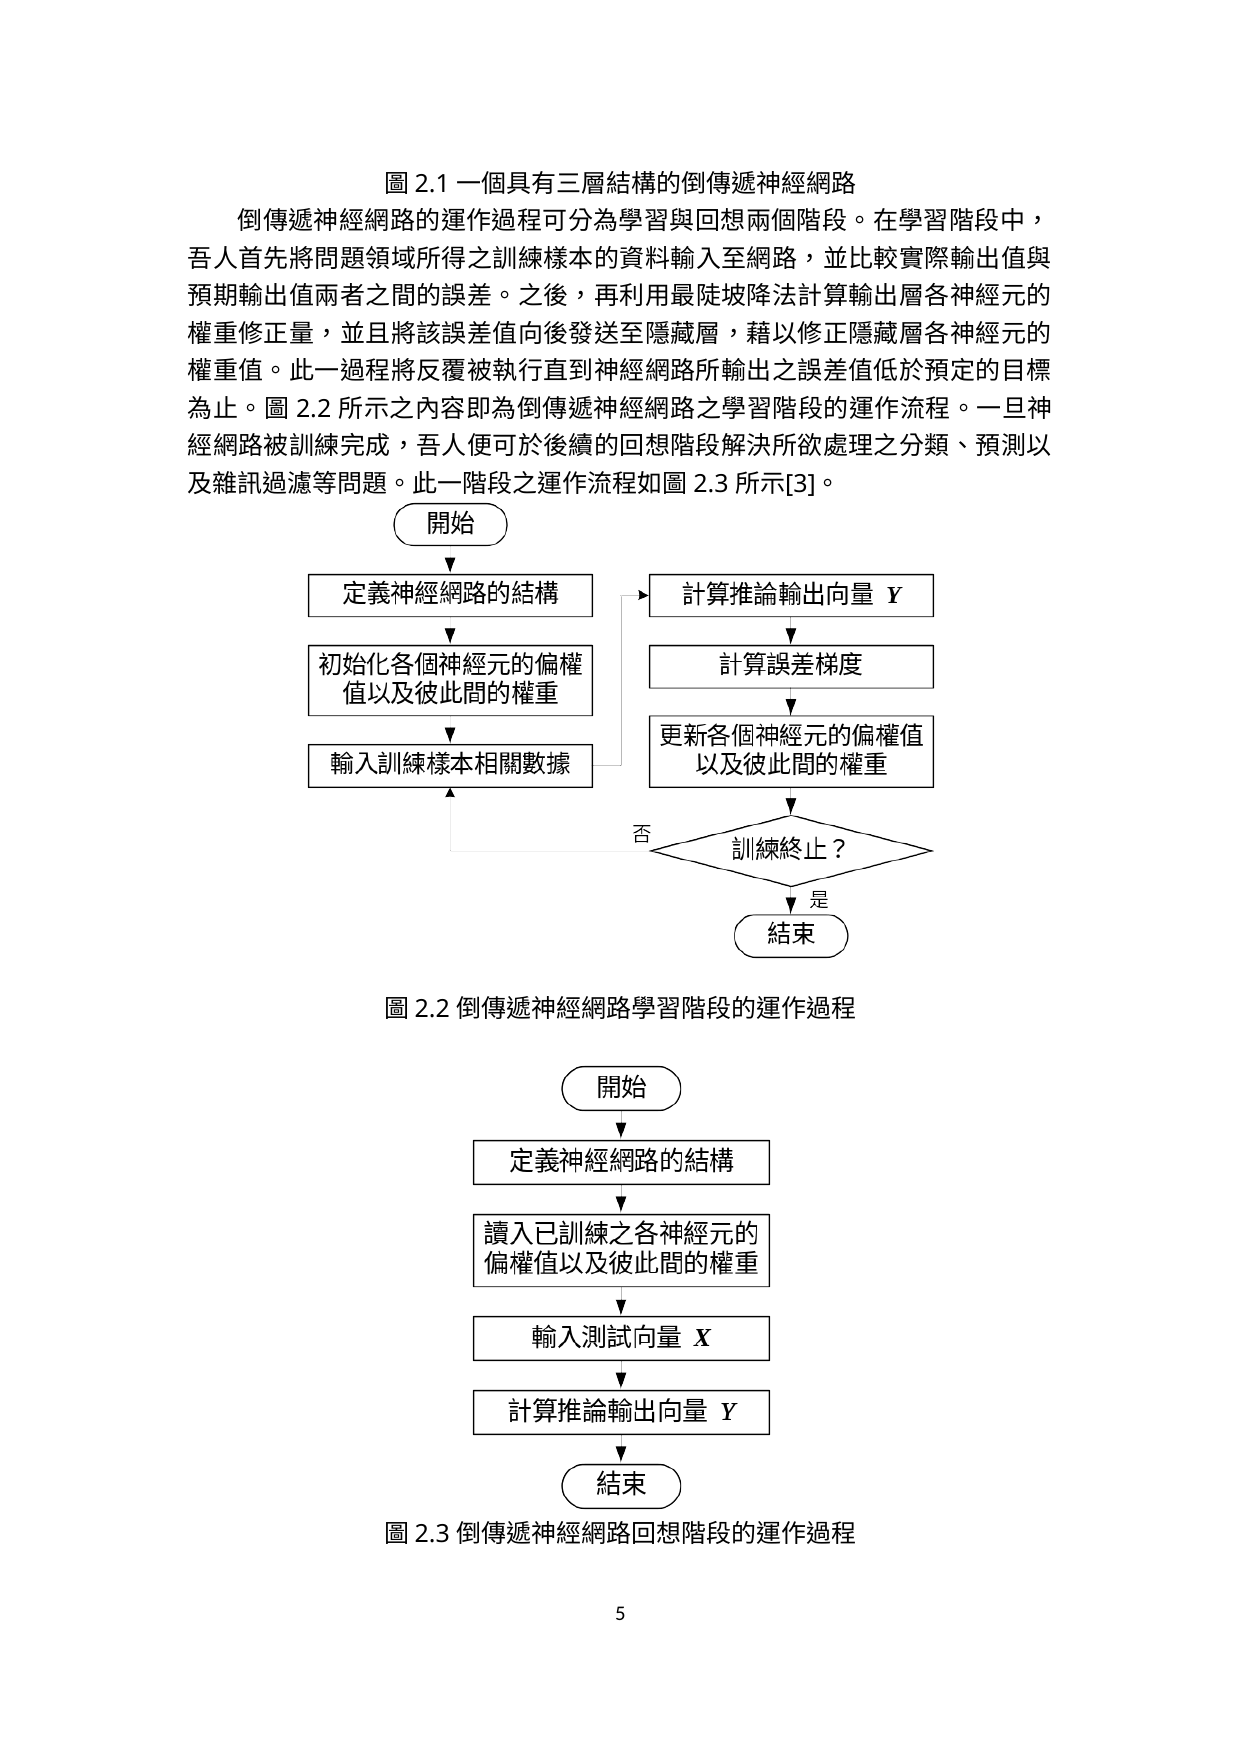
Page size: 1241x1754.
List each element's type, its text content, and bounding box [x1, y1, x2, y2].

text 圖2.2 倒傳遞神經網路學習階段的運作過程 [187, 987, 1053, 1025]
text 倒傳遞神經網路的運作過程可分為學習與回想兩個階段。在學習階段中，吾人首先將問題領域所得之訓練樣本的資料輸入至網路，並比較實際輸出值與預期輸出值兩者之間的誤差。之後，再利用最陡坡降法計算輸出層各神經元的權重修正量，並且將該誤差值向後發送至隱藏層，藉以修正隱藏層各神經元的權重值。此一過程將反覆被執行直到神經網路所輸出之誤差值低於預定的目標為止。圖 2.2 所示之內容即為倒傳遞神經網路之學習階段的運作流程。一旦神經網路被訓練完成，吾人便可於後續的回想階段解決所欲處理之分類、預測以及雜訊過濾等問題。此一階段之運作流程如圖 2.3 所示[3]。 [187, 200, 1053, 500]
text 圖2.3 倒傳遞神經網路回想階段的運作過程 [187, 1512, 1053, 1550]
text 圖2.1 一個具有三層結構的倒傳遞神經網路 [187, 162, 1053, 200]
